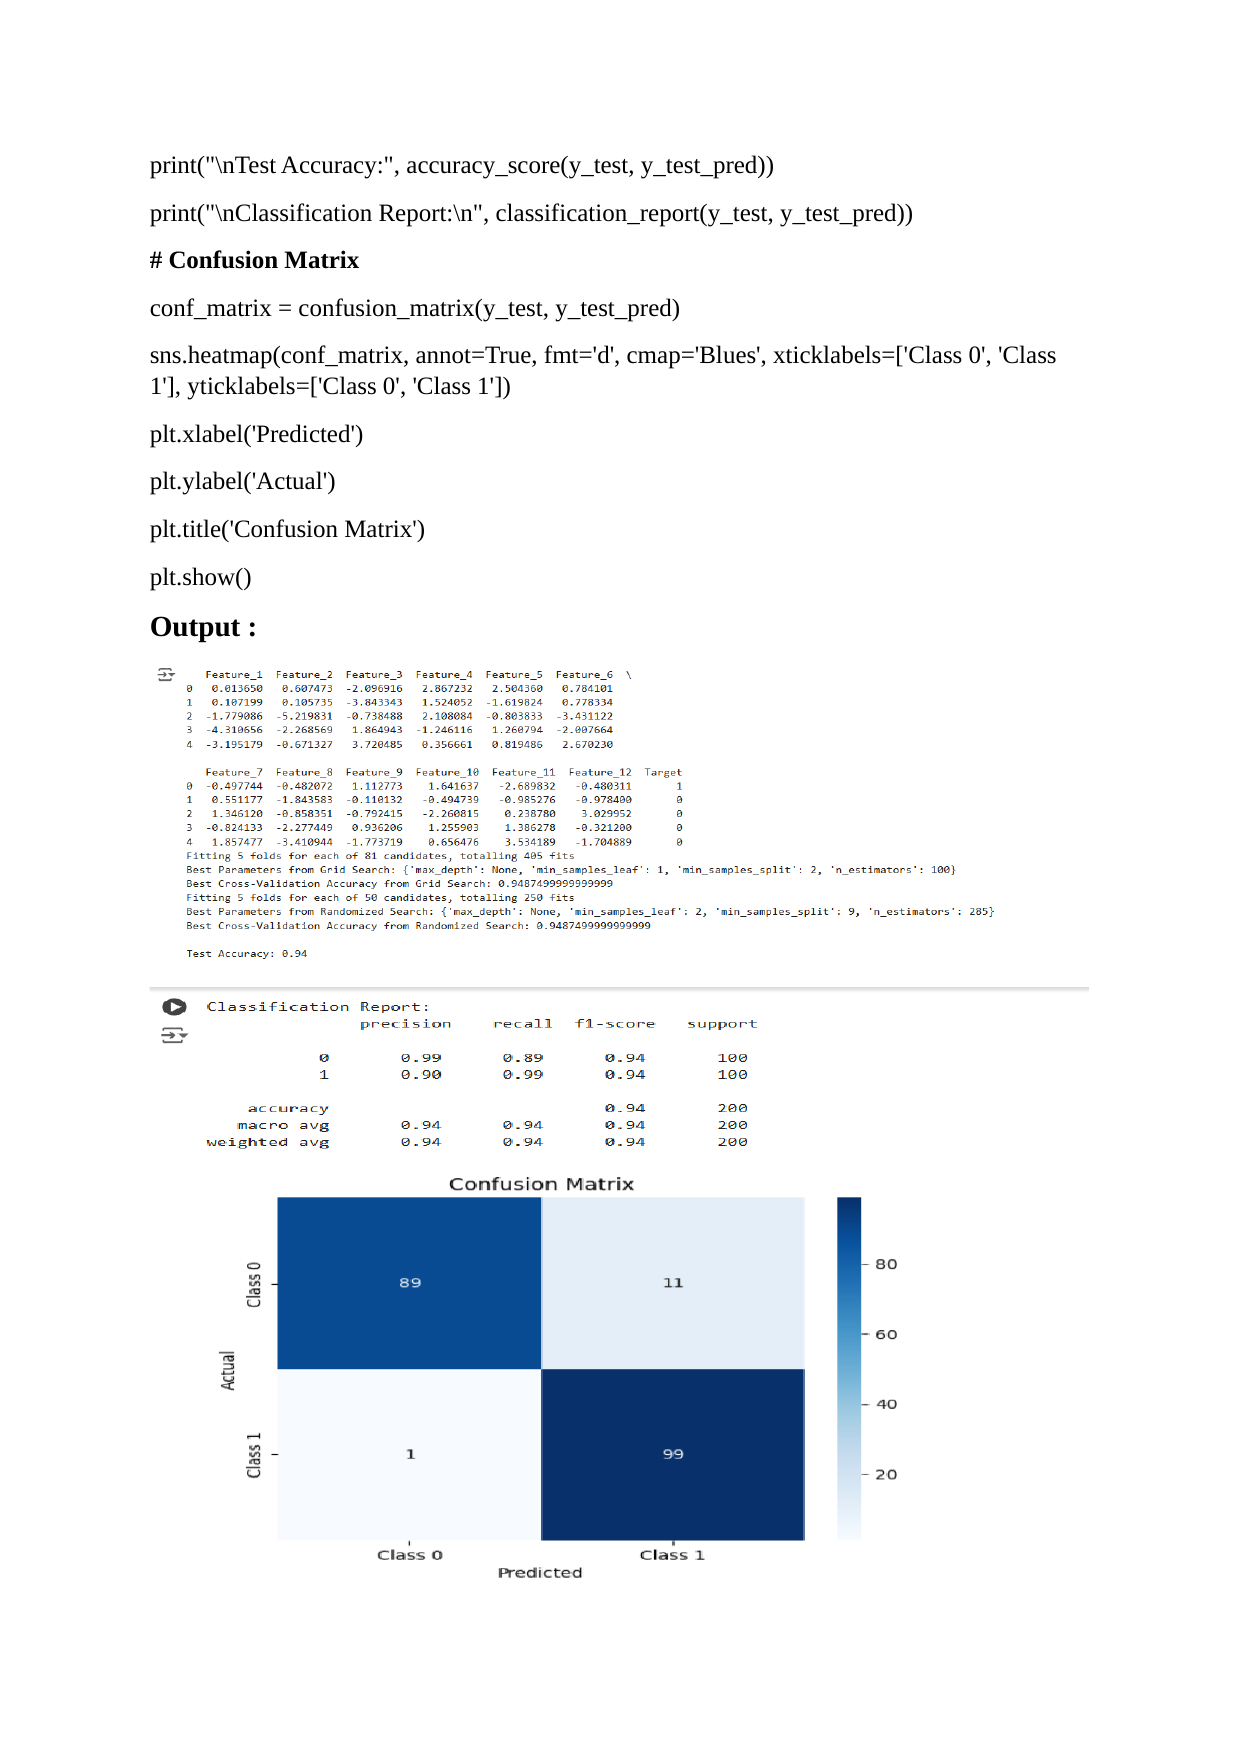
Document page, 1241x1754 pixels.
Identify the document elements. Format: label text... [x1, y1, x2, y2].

text Output : [149, 609, 1088, 643]
text sns.heatmap(conf_matrix, annot=True, fmt='d', cmap='Blues', xticklabels=['Class 0', 'Class 1'], yticklabels=['Class 0', 'Class 1']) [149, 340, 1088, 400]
picture [149, 661, 1090, 969]
text # Confusion Matrix [149, 245, 1088, 274]
text plt.xlabel('Predicted') [149, 419, 1088, 447]
text plt.title('Confusion Matrix') [149, 514, 1088, 543]
text print("\nClassification Report:\n", classification_report(y_test, y_test_pred)) [149, 198, 1088, 226]
text conf_matrix = confusion_matrix(y_test, y_test_pred) [149, 293, 1088, 322]
text plt.ylabel('Actual') [149, 466, 1088, 495]
text plt.show() [149, 562, 1088, 590]
text print("\nTest Accuracy:", accuracy_score(y_test, y_test_pred)) [149, 150, 1088, 179]
picture [149, 987, 1090, 1595]
